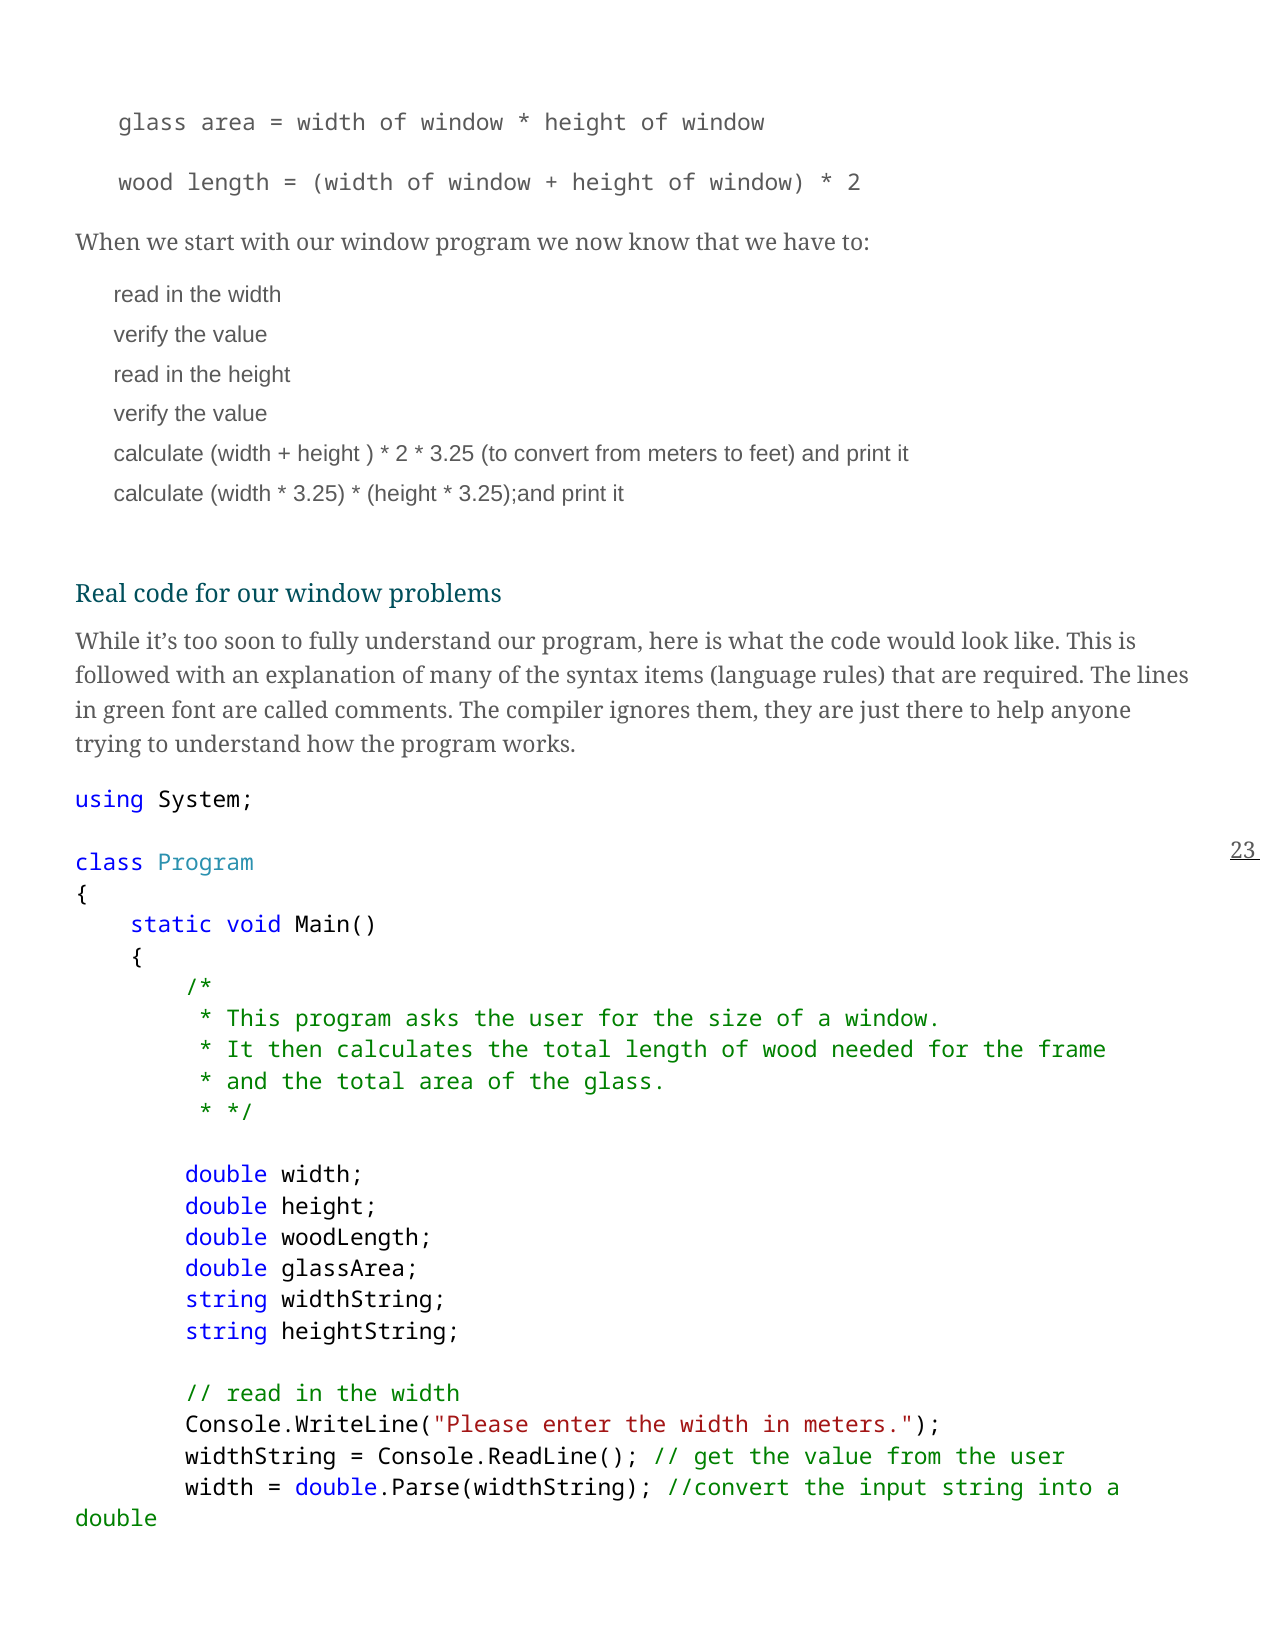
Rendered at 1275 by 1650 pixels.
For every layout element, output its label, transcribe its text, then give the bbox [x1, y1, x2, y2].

text calculate (width * 3.25) * (height * 3.25);and print it [113, 480, 1116, 506]
text double woodLength; [75, 1221, 1200, 1252]
text widthString = Console.ReadLine(); // get the value from the user [75, 1440, 1200, 1471]
subtitle Real code for our window problems [75, 575, 1200, 609]
text static void Main() [75, 908, 1200, 940]
text width = double.Parse(widthString); //convert the input string into a double [75, 1471, 1200, 1533]
text { [75, 877, 1200, 908]
text When we start with our window program we now know that we have to: [75, 226, 1198, 257]
text { [75, 940, 1200, 971]
text read in the width [113, 281, 724, 308]
text double width; [75, 1158, 1200, 1190]
text Console.WriteLine("Please enter the width in meters."); [75, 1408, 1200, 1440]
text string heightString; [75, 1315, 1200, 1346]
text calculate (width + height ) * 2 * 3.25 (to convert from meters to feet) and print it [113, 440, 1116, 466]
text * and the total area of the glass. [75, 1065, 1200, 1096]
text string widthString; [75, 1283, 1200, 1315]
text verify the value [113, 321, 724, 347]
text using System; [75, 783, 1200, 815]
text double glassArea; [75, 1252, 1200, 1283]
text While it’s too soon to fully understand our program, here is what the code would look like. This is followed with an explanation of many of the syntax items (language rules) that are required. The lines in green font are called comments. The compiler ignores them, they are just there to help anyone trying to understand how the program works. [75, 625, 1200, 759]
text glass area = width of window * height of window [118, 106, 1064, 137]
text double height; [75, 1190, 1200, 1221]
text verify the value [113, 400, 724, 427]
text class Program [75, 846, 1200, 877]
text // read in the width [75, 1377, 1200, 1408]
text /* [75, 971, 1200, 1002]
text * It then calculates the total length of wood needed for the frame [75, 1033, 1200, 1065]
text * */ [75, 1096, 1200, 1127]
text * This program asks the user for the size of a window. [75, 1002, 1200, 1033]
text read in the height [113, 361, 724, 387]
text wood length = (width of window + height of window) * 2 [118, 166, 1064, 197]
